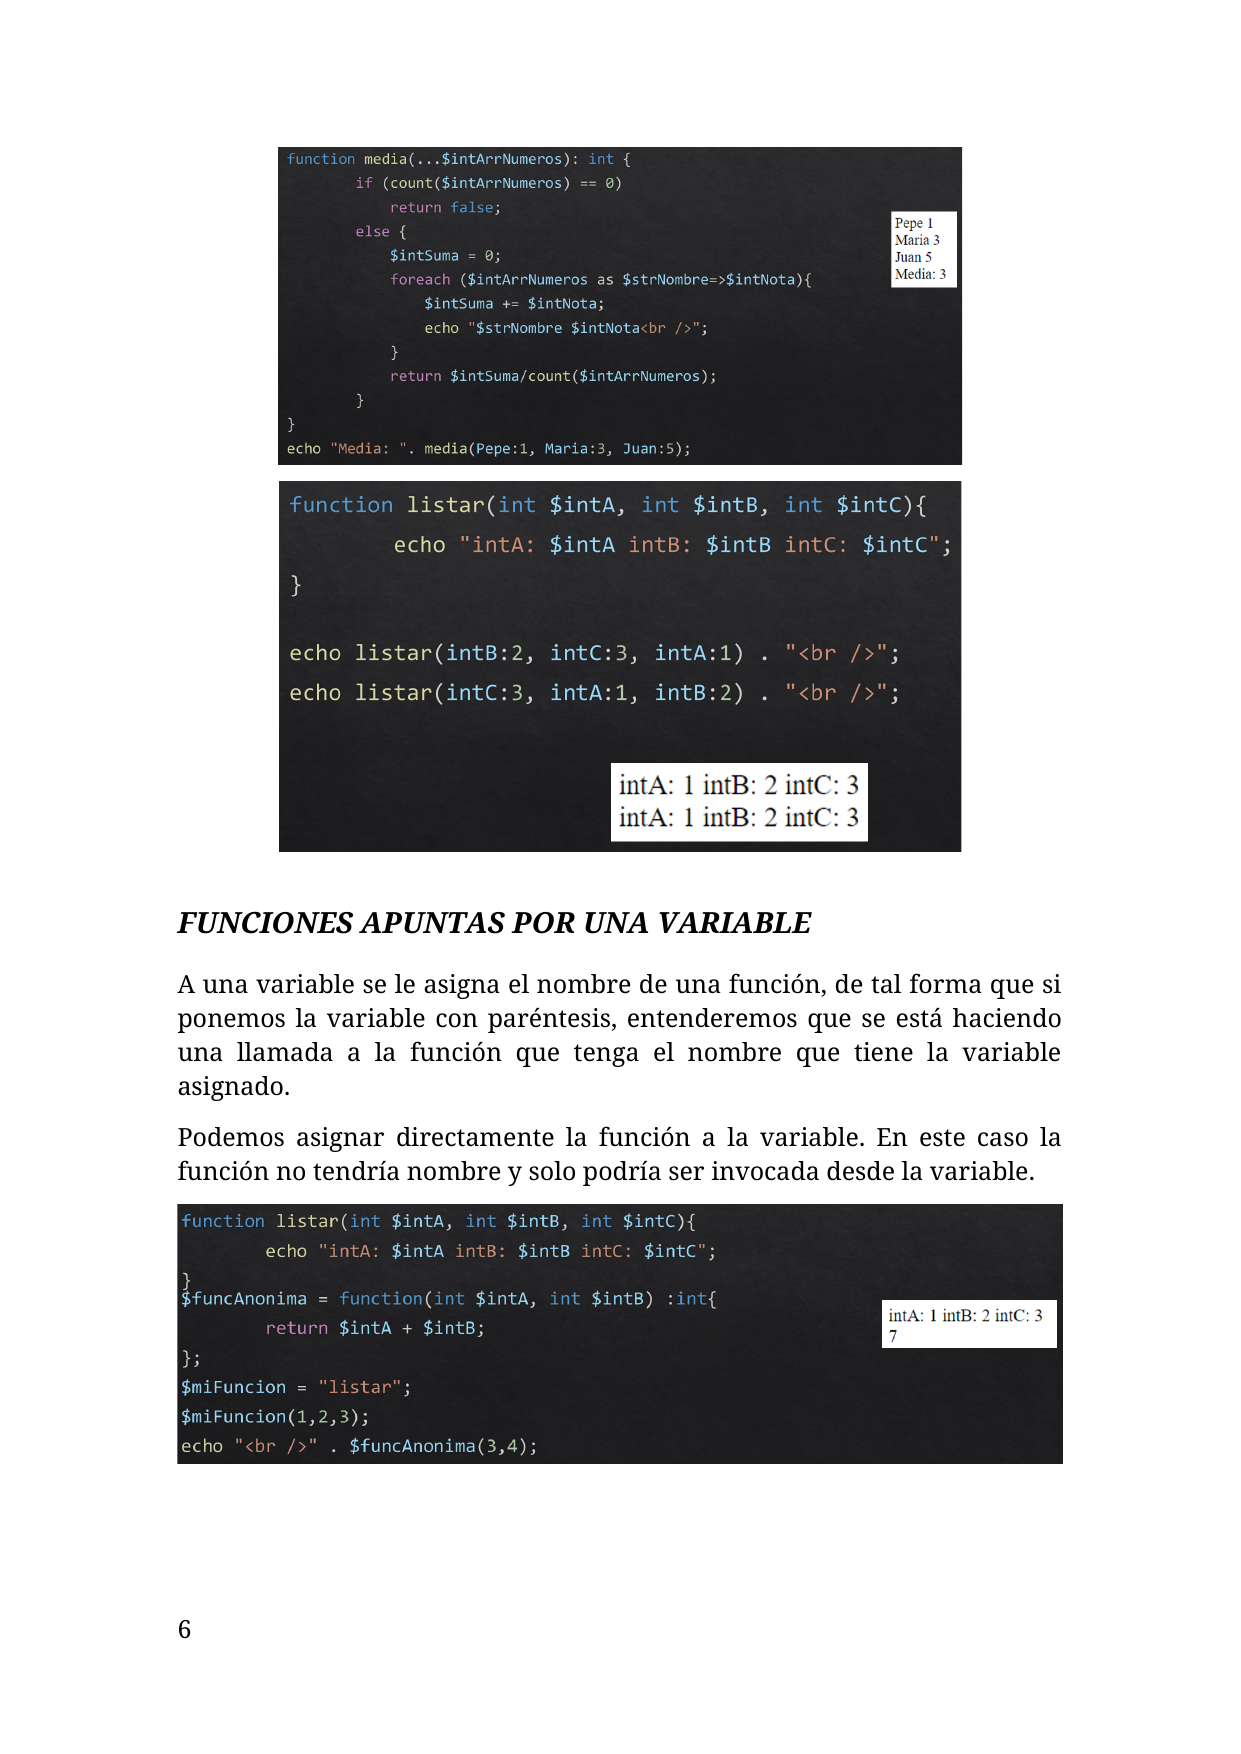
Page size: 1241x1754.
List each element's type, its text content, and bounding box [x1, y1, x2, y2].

picture [279, 481, 962, 852]
picture [278, 147, 963, 465]
picture [177, 1204, 1063, 1464]
text Podemos asignar directamente la función a la variable. En este caso la función no tendría nombre y solo podría ser invocada desde la variable. [177, 1120, 1063, 1188]
subtitle FUNCIONES APUNTAS POR UNA VARIABLE [177, 902, 1063, 942]
text A una variable se le asigna el nombre de una función, de tal forma que si ponemos la variable con paréntesis, entenderemos que se está haciendo una llamada a la función que tenga el nombre que tiene la variable asignado. [177, 967, 1063, 1103]
